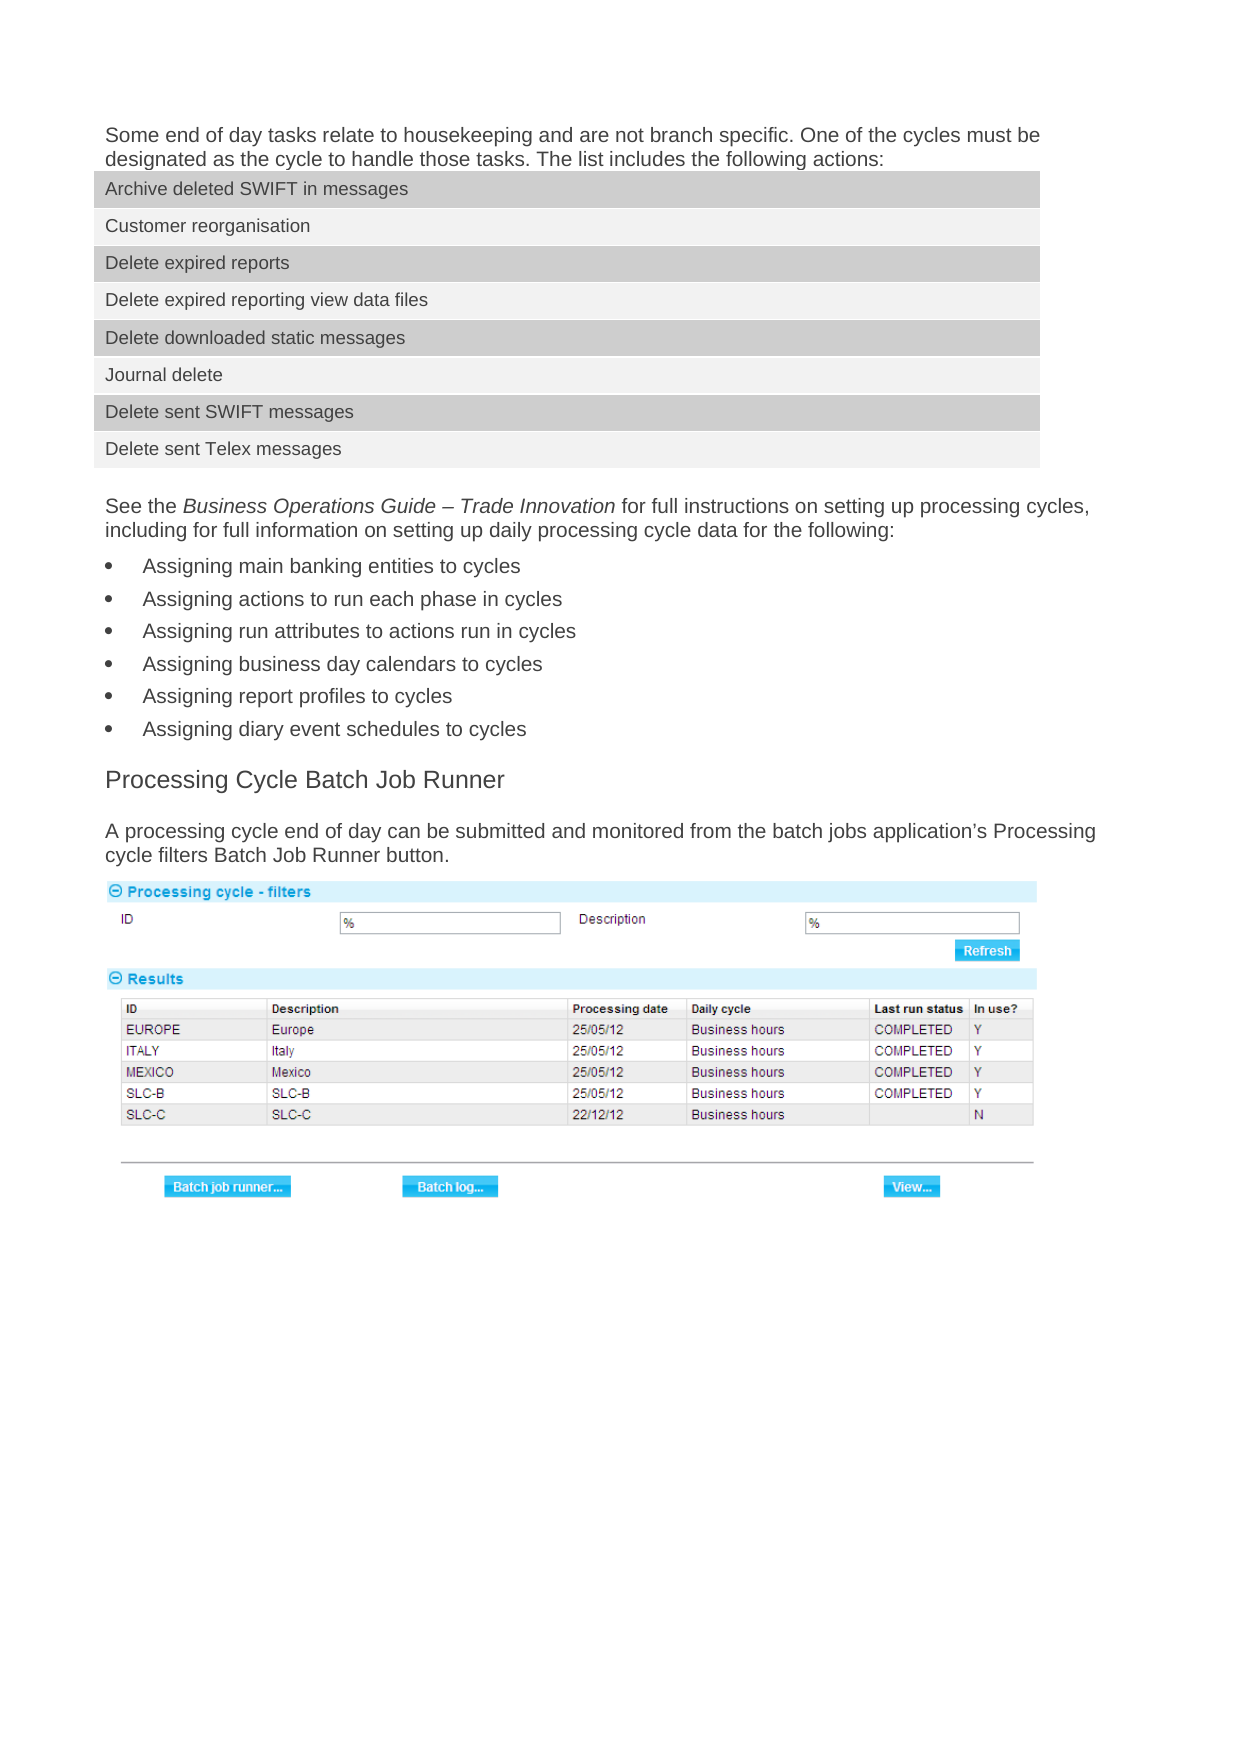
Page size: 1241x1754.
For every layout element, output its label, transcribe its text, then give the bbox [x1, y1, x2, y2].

table_cell Delete downloaded static messages [94, 320, 1040, 356]
text Assigning actions to run each phase in cycles [105, 587, 1135, 611]
table_cell Delete expired reports [94, 246, 1040, 282]
table_cell Delete sent SWIFT messages [94, 395, 1040, 431]
text Assigning report profiles to cycles [105, 684, 1135, 708]
table_cell Customer reorganisation [94, 209, 1040, 245]
table_cell Journal delete [94, 358, 1040, 393]
table_header Archive deleted SWIFT in messages [94, 171, 1040, 208]
text See the Business Operations Guide – Trade Innovation for full instructions on setting up processing cycles, including for full information on setting up daily processing cycle data for the following: [105, 494, 1135, 542]
text Assigning run attributes to actions run in cycles [105, 619, 1135, 643]
text Some end of day tasks relate to housekeeping and are not branch specific. One of the cycles must be designated as the cycle to handle those tasks. The list includes the following actions: [105, 122, 1135, 170]
text Assigning diary event schedules to cycles [105, 716, 1135, 740]
text Assigning main banking entities to cycles [105, 554, 1135, 578]
picture [105, 879, 1038, 1198]
table_cell Delete expired reporting view data files [94, 283, 1040, 319]
text A processing cycle end of day can be submitted and monitored from the batch jobs application’s Processing cycle filters Batch Job Runner button. [105, 819, 1135, 867]
subtitle Processing Cycle Batch Job Runner [105, 765, 1135, 794]
text Assigning business day calendars to cycles [105, 652, 1135, 676]
table_cell Delete sent Telex messages [94, 432, 1040, 468]
